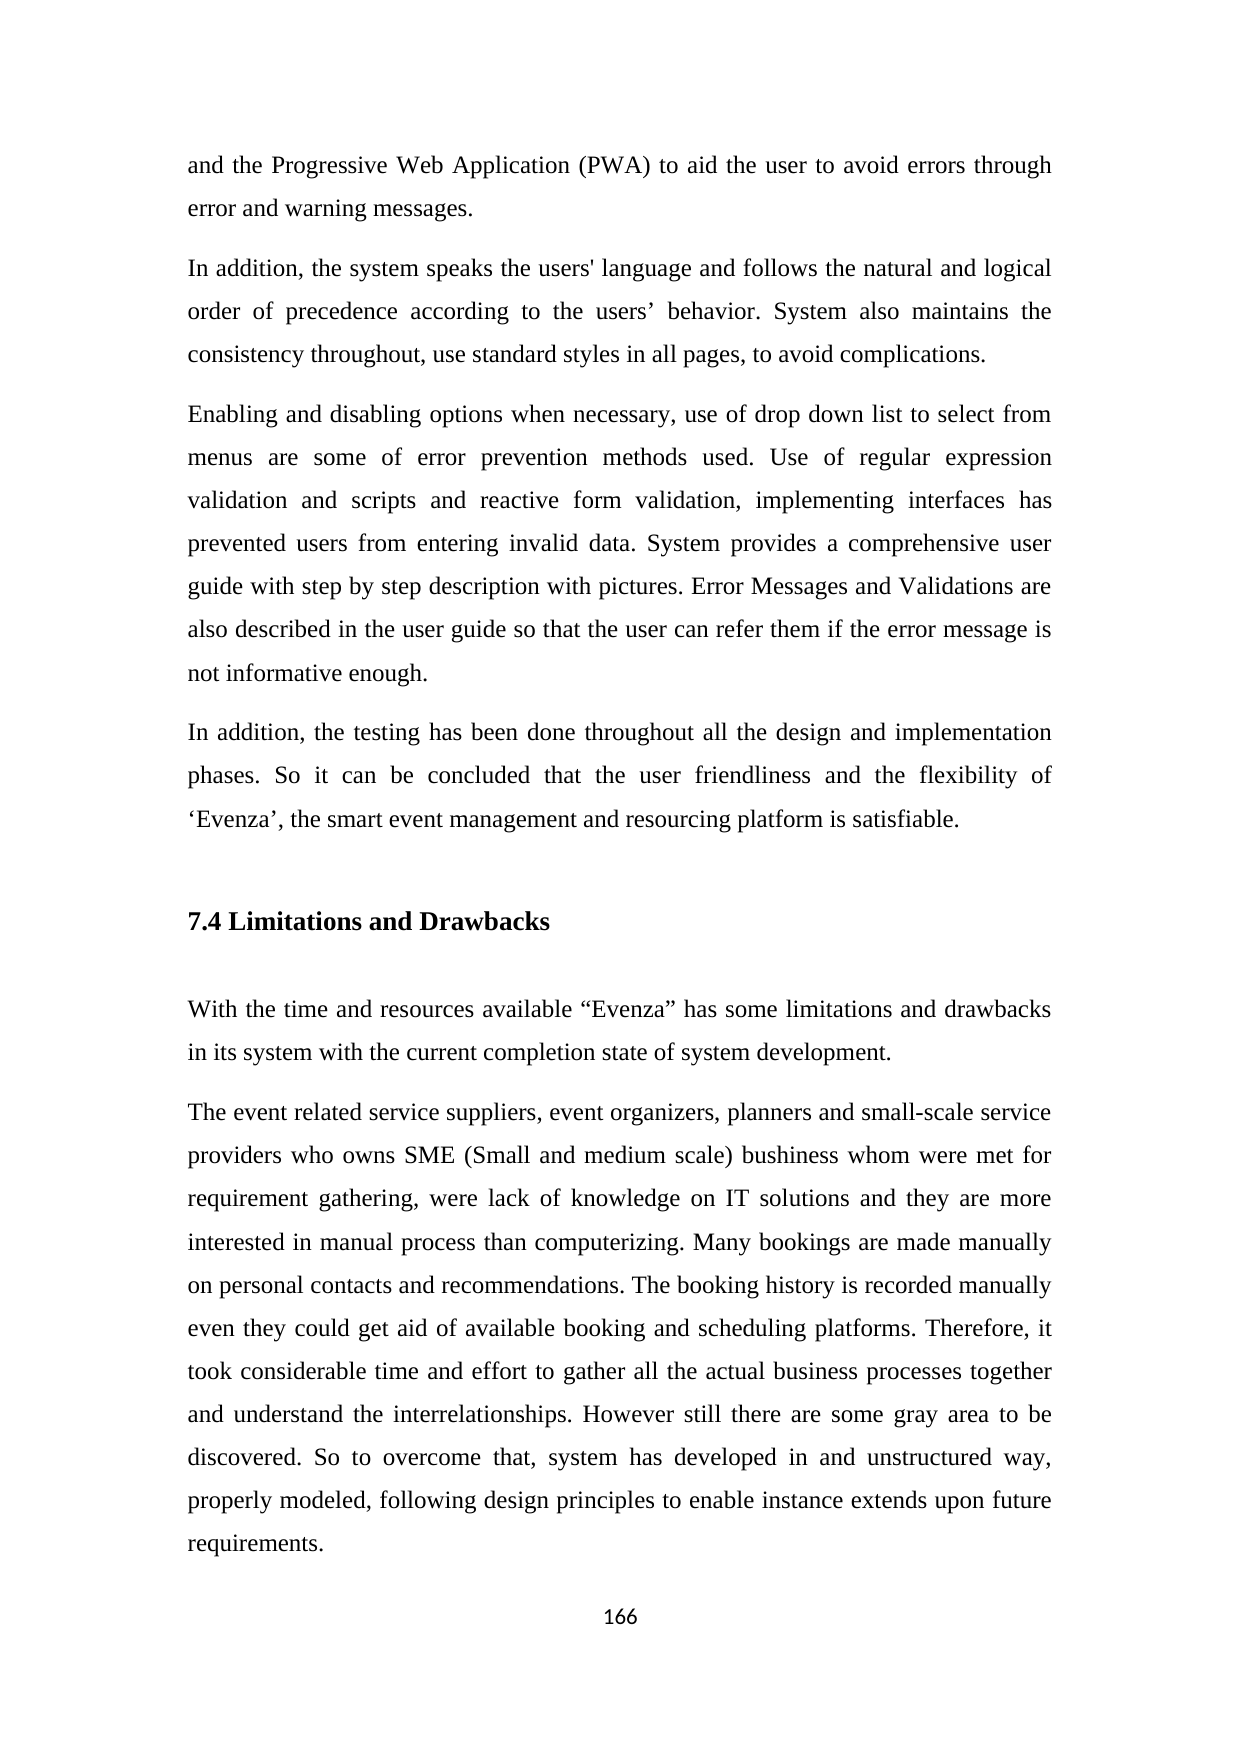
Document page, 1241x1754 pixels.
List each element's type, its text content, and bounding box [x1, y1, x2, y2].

text In addition, the testing has been done throughout all the design and implementation phases. So it can be concluded that the user friendliness and the flexibility of ‘Evenza’, the smart event management and resourcing platform is satisfiable. [187, 717, 1053, 874]
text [187, 150, 1053, 222]
text With the time and resources available “Evenza” has some limitations and drawbacks in its system with the current completion state of system development. [187, 951, 1053, 1066]
text In addition, the system speaks the users' language and follows the natural and logical order of precedence according to the users’ behavior. System also maintains the consistency throughout, use standard styles in all pages, to avoid complications. [187, 253, 1053, 368]
text Enabling and disabling options when necessary, use of drop down list to select from menus are some of error prevention methods used. Use of regular expression validation and scripts and reactive form validation, implementing interfaces has prevented users from entering invalid data. System provides a comprehensive user guide with step by step description with pictures. Error Messages and Validations are also described in the user guide so that the user can refer them if the error message is not informative enough. [187, 399, 1053, 686]
text The event related service suppliers, event organizers, planners and small-scale service providers who owns SME (Small and medium scale) bushiness whom were met for requirement gathering, were lack of knowledge on IT solutions and they are more interested in manual process than computerizing. Many bookings are made manually on personal contacts and recommendations. The booking history is recorded manually even they could get aid of available booking and scheduling platforms. Therefore, it took considerable time and effort to gather all the actual business processes together and understand the interrelationships. However still there are some gray area to be discovered. So to overcome that, system has developed in and unstructured way, properly modeled, following design principles to enable instance extends upon future requirements. [187, 1097, 1053, 1599]
subtitle 7.4 Limitations and Drawbacks [187, 905, 1053, 936]
